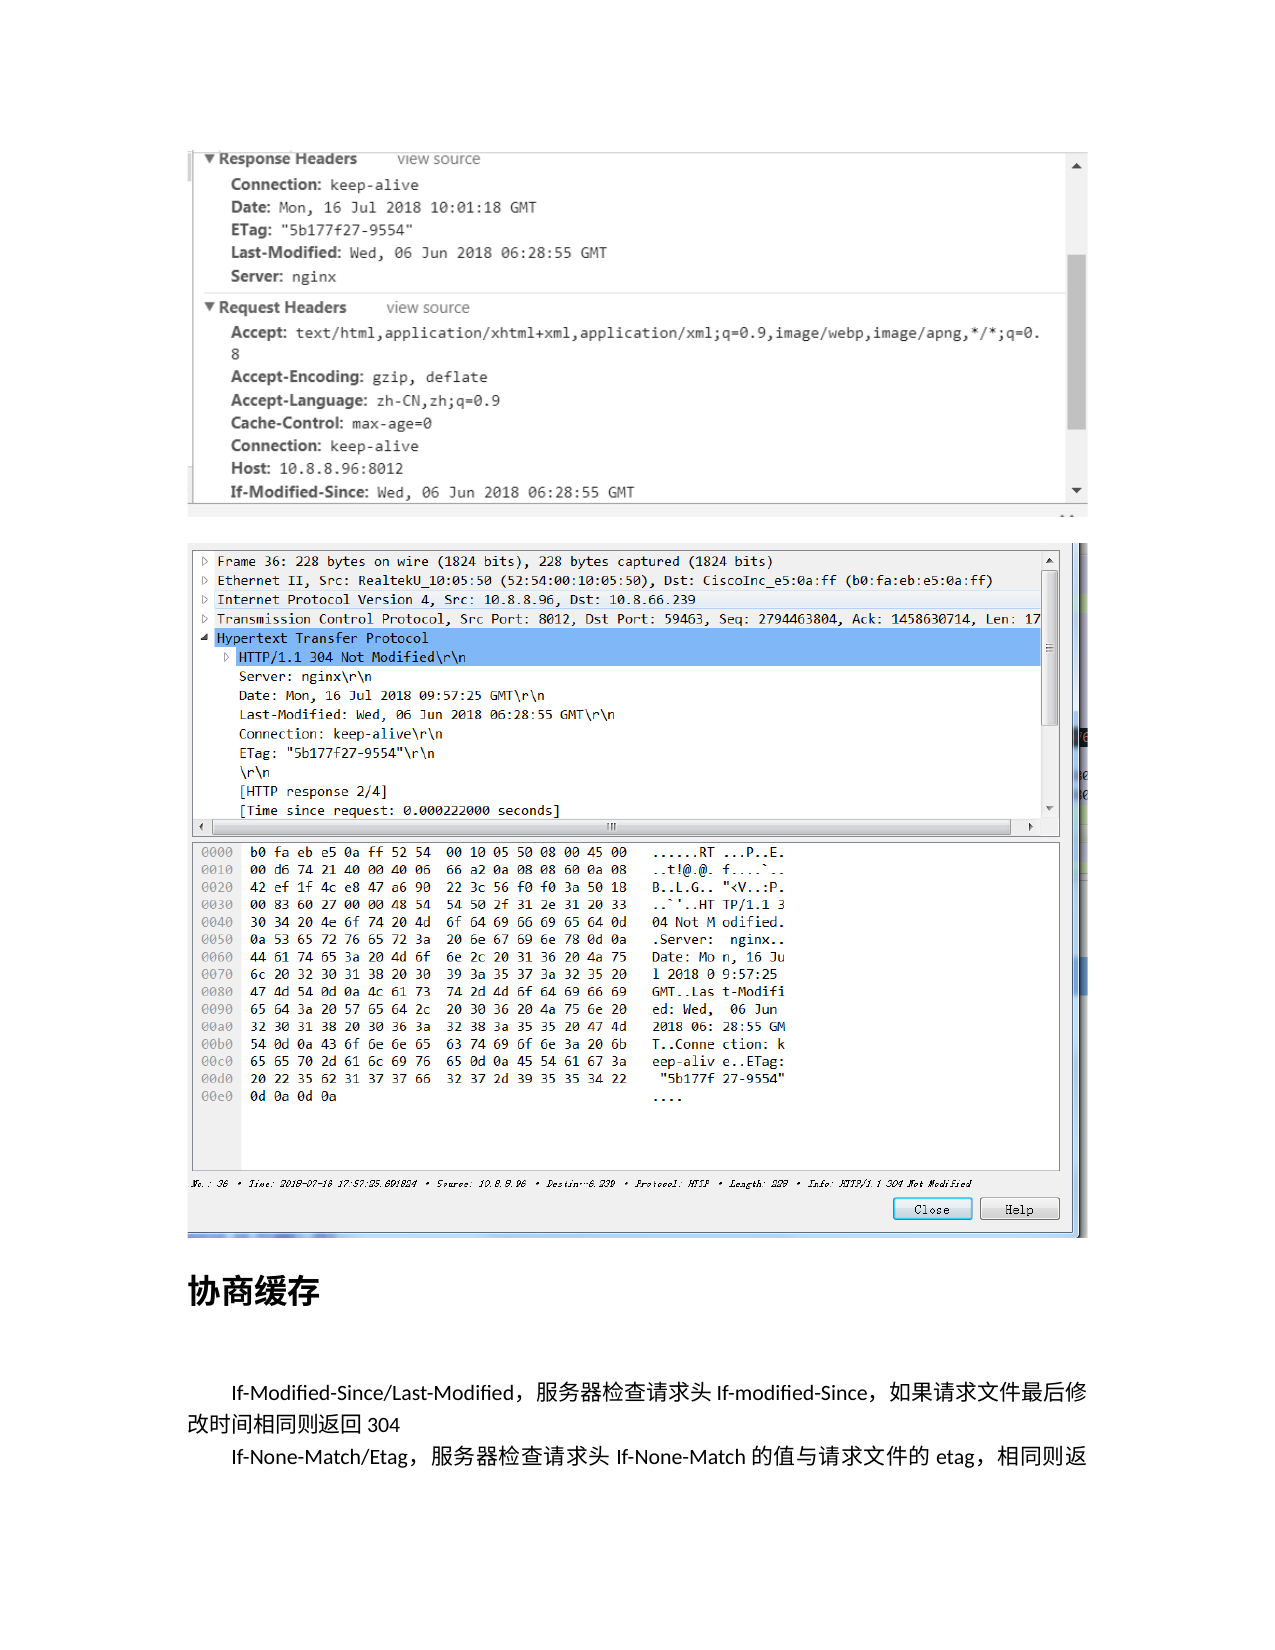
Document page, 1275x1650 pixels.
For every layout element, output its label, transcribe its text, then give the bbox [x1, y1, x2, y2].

picture [187, 543, 1088, 1238]
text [187, 1439, 1087, 1470]
text If-Modified-Since/Last-Modified，服务器检查请求头If-modified-Since，如果请求文件最后修改时间相同则返回304 [187, 1375, 1087, 1439]
subtitle 协商缓存 [187, 1265, 1087, 1313]
picture [187, 150, 1088, 517]
